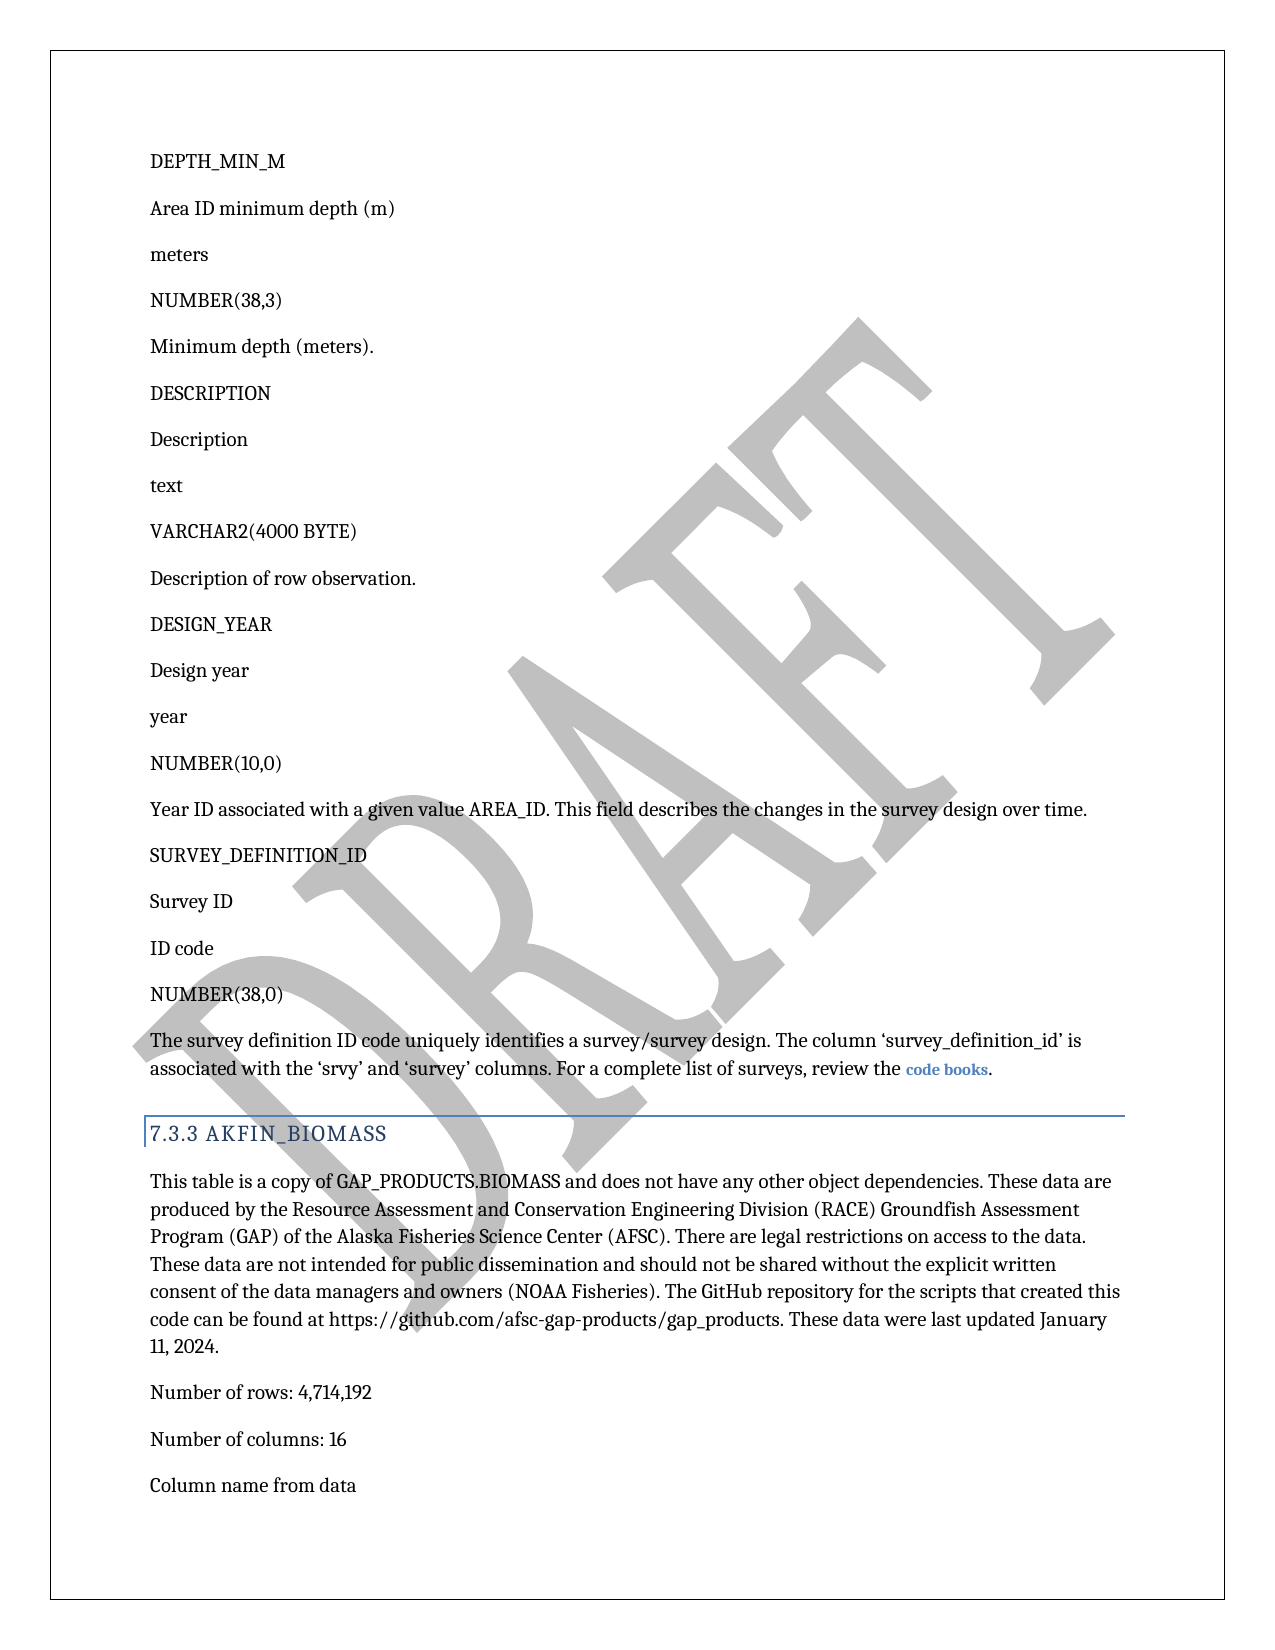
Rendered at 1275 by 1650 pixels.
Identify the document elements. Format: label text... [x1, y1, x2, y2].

text DESCRIPTION [150, 381, 1125, 405]
text This table is a copy of GAP_PRODUCTS.BIOMASS and does not have any other object dependencies. These data are produced by the Resource Assessment and Conservation Engineering Division (RACE) Groundfish Assessment Program (GAP) of the Alaska Fisheries Science Center (AFSC). There are legal restrictions on access to the data. These data are not intended for public dissemination and should not be shared without the explicit written consent of the data managers and owners (NOAA Fisheries). The GitHub repository for the scripts that created this code can be found at https://github.com/afsc-gap-products/gap_products. These data were last updated January 11, 2024. [150, 1170, 1125, 1359]
subtitle 7.3.3 AKFIN_BIOMASS [146, 1117, 1125, 1147]
text The survey definition ID code uniquely identifies a survey/survey design. The column ‘survey_definition_id’ is associated with the ‘srvy’ and ‘survey’ columns. For a complete list of surveys, review the code books. [150, 1029, 1125, 1080]
text Number of columns: 16 [150, 1427, 1125, 1451]
text DEPTH_MIN_M [150, 150, 1125, 174]
text SURVEY_DEFINITION_ID [150, 844, 1125, 868]
text Area ID minimum depth (m) [150, 196, 1125, 220]
text Minimum depth (meters). [150, 335, 1125, 359]
text NUMBER(38,3) [150, 289, 1125, 313]
text text [150, 474, 1125, 498]
text year [150, 705, 1125, 729]
text Column name from data [150, 1473, 1125, 1497]
text VARCHAR2(4000 BYTE) [150, 520, 1125, 544]
text Number of rows: 4,714,192 [150, 1381, 1125, 1405]
text meters [150, 242, 1125, 266]
text Survey ID [150, 890, 1125, 914]
text Design year [150, 659, 1125, 683]
text ID code [150, 936, 1125, 960]
text DESIGN_YEAR [150, 612, 1125, 636]
text Year ID associated with a given value AREA_ID. This field describes the changes in the survey design over time. [150, 797, 1125, 821]
text Description of row observation. [150, 566, 1125, 590]
text Description [150, 427, 1125, 451]
text NUMBER(10,0) [150, 751, 1125, 775]
text NUMBER(38,0) [150, 982, 1125, 1006]
